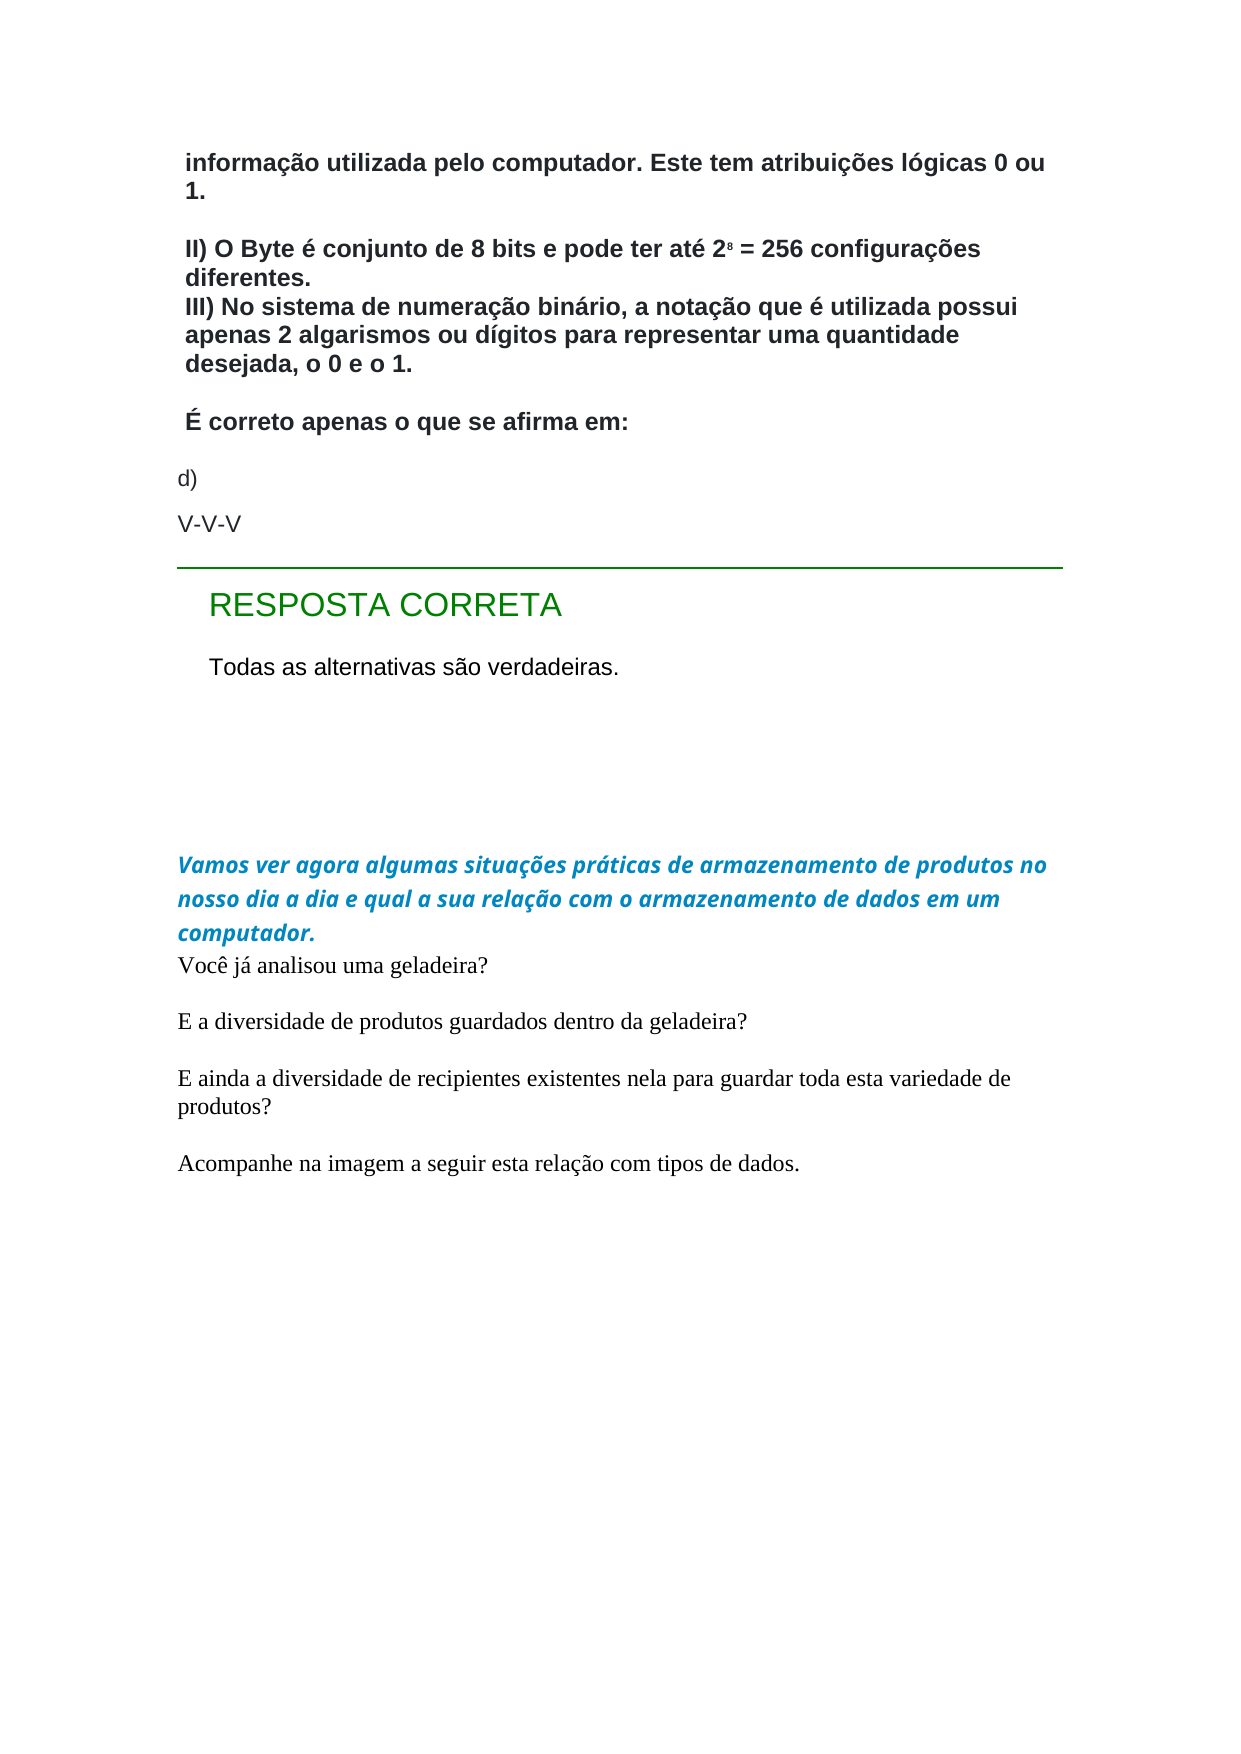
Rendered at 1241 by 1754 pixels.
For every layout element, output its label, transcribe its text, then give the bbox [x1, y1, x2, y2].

subtitle Vamos ver agora algumas situações práticas de armazenamento de produtos no nosso dia a dia e qual a sua relação com o armazenamento de dados em um computador. [177, 849, 1063, 948]
text d) [177, 465, 1063, 491]
text Você já analisou uma geladeira? [177, 951, 1063, 978]
text E a diversidade de produtos guardados dentro da geladeira? [177, 1007, 1063, 1035]
text Acompanhe na imagem a seguir esta relação com tipos de dados. [177, 1148, 1063, 1176]
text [185, 148, 1063, 205]
text É correto apenas o que se afirma em: [185, 407, 1063, 436]
text Todas as alternativas são verdadeiras. [177, 653, 1063, 680]
text V-V-V [177, 510, 1063, 538]
text E ainda a diversidade de recipientes existentes nela para guardar toda esta variedade de produtos? [177, 1064, 1063, 1119]
subtitle RESPOSTA CORRETA [177, 569, 1063, 624]
text II) O Byte é conjunto de 8 bits e pode ter até 28 = 256 configurações diferentes. ​​​​​​​III) No sistema de numeração binário, a notação que é utilizada possui apenas 2 algarismos ou dígitos para representar uma quantidade desejada, o 0 e o 1. [185, 234, 1063, 378]
